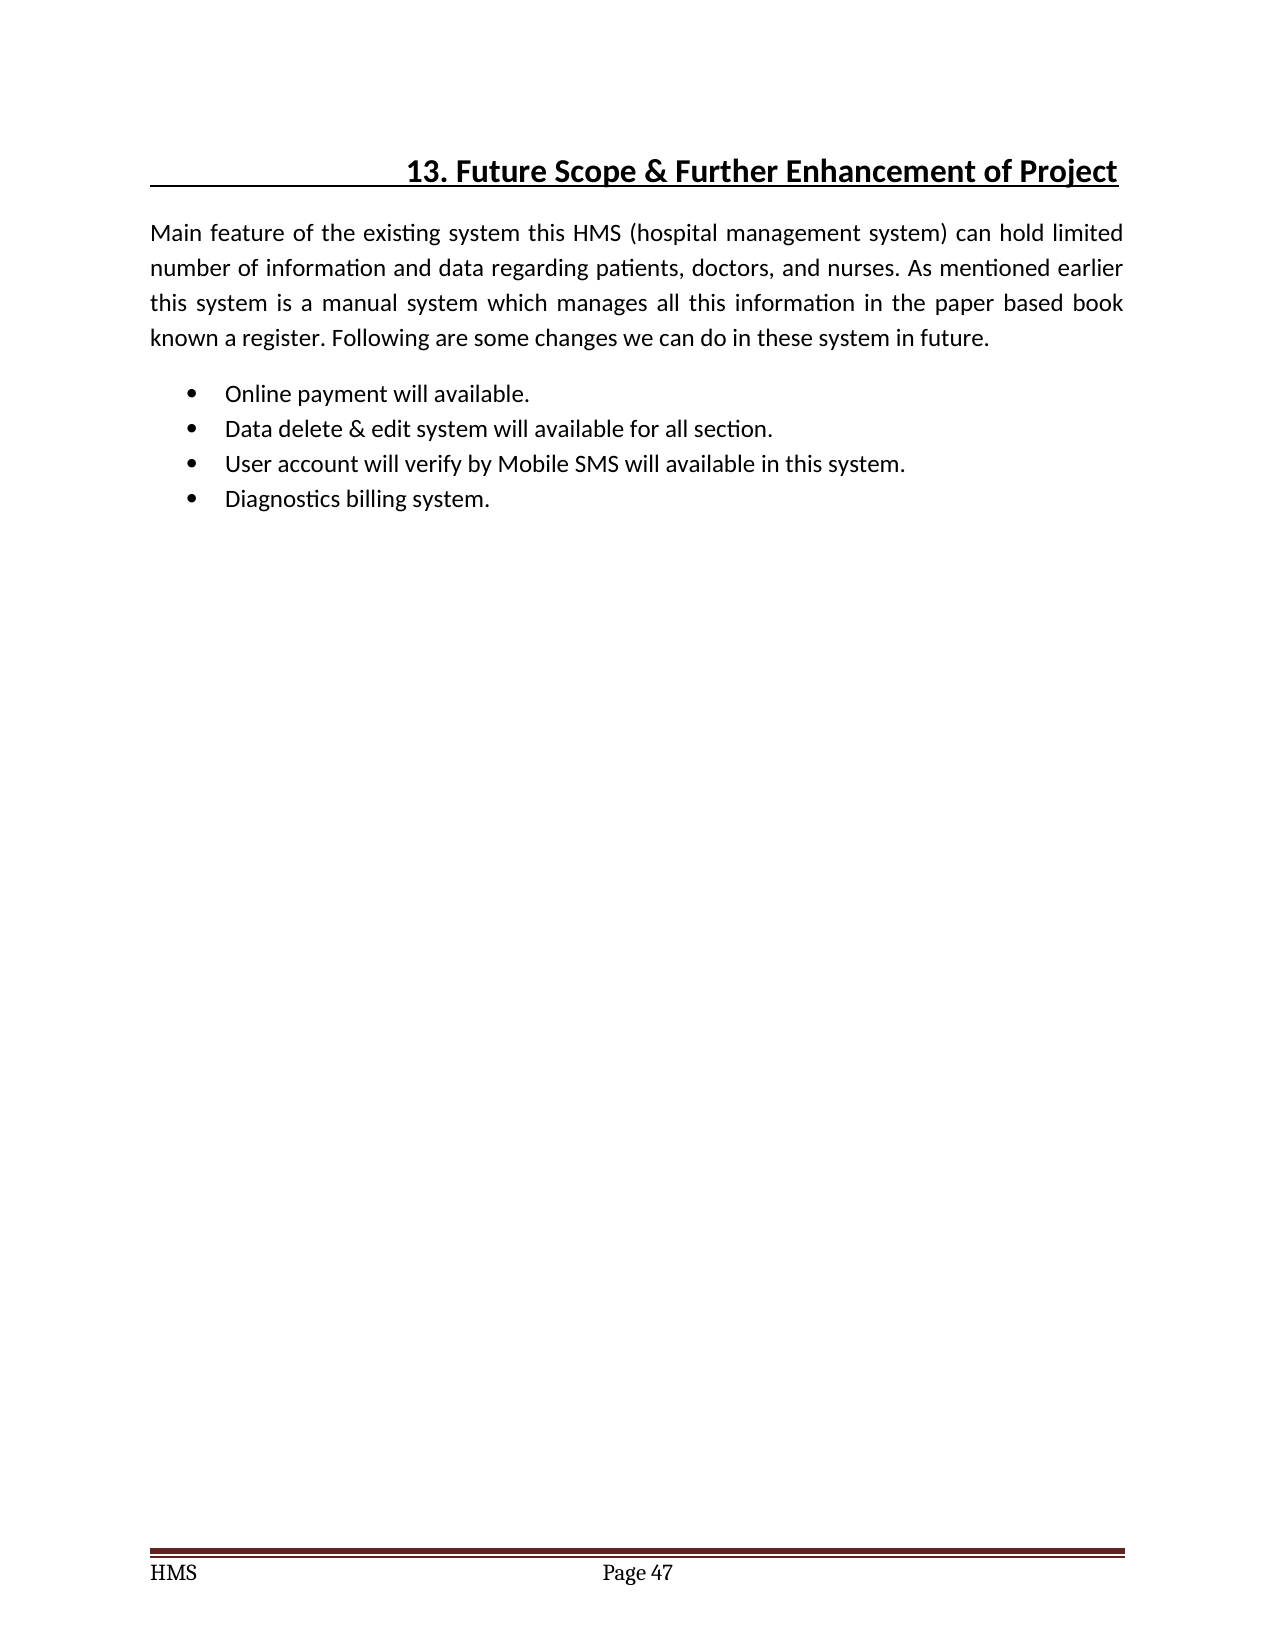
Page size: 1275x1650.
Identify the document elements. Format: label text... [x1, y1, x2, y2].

list User account will verify by Mobile SMS will available in this system. [187, 448, 1125, 479]
text Main feature of the existing system this HMS (hospital management system) can hold limited number of information and data regarding patients, doctors, and nurses. As mentioned earlier this system is a manual system which manages all this information in the paper based book known a register. Following are some changes we can do in these system in future. [150, 218, 1125, 353]
text 13. Future Scope & Further Enhancement of Project [150, 150, 1125, 191]
list Data delete & edit system will available for all section. [187, 413, 1125, 444]
list Diagnostics billing system. [187, 483, 1125, 514]
list Online payment will available. [187, 378, 1125, 409]
